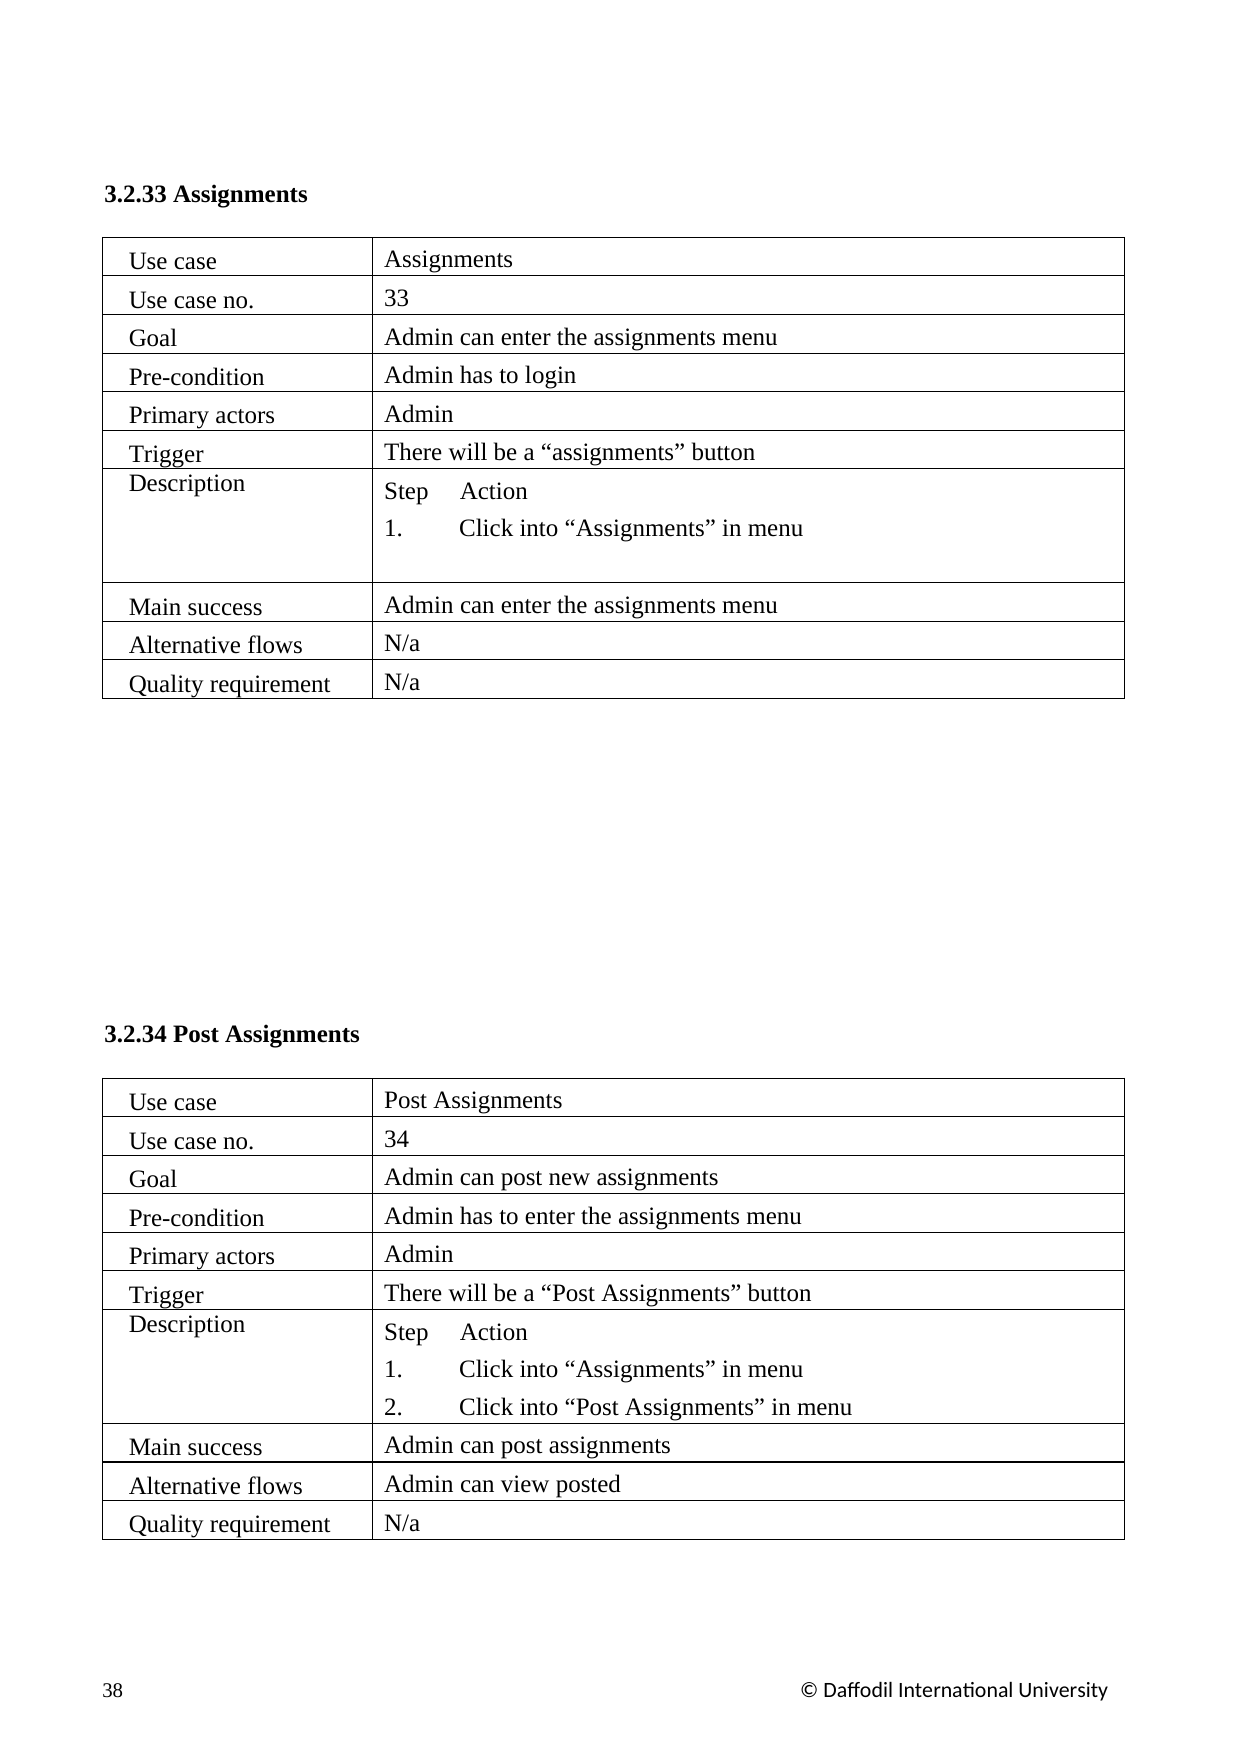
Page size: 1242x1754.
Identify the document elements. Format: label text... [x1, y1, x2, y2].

table_cell Trigger [103, 431, 372, 468]
table_cell Main success [103, 583, 372, 621]
table_cell Admin has to enter the assignments menu [373, 1194, 1124, 1232]
table_cell Admin can post new assignments [373, 1156, 1124, 1193]
table_header Assignments [373, 238, 1124, 275]
table_cell Admin [373, 1233, 1124, 1270]
table_cell Main success [103, 1424, 372, 1461]
table_header Post Assignments [373, 1079, 1124, 1116]
table_cell N/a [373, 622, 1124, 659]
table_cell Primary actors [103, 1233, 372, 1270]
table_cell Pre-condition [103, 354, 372, 391]
table_cell Quality requirement [103, 1501, 372, 1538]
table_cell There will be a “Post Assignments” button [373, 1271, 1124, 1309]
table_header Use case [103, 238, 372, 275]
table_cell Goal [103, 1156, 372, 1193]
table_cell Pre-condition [103, 1194, 372, 1232]
table_cell Step Action 1. Click into “Assignments” in menu [373, 469, 1124, 582]
table_cell Step Action 1. Click into “Assignments” in menu 2. Click into “Post Assignments” in menu [373, 1310, 1124, 1423]
table_cell Alternative flows [103, 1463, 372, 1500]
table_cell Description [103, 469, 372, 582]
table_cell Use case no. [103, 1117, 372, 1155]
table_cell Primary actors [103, 392, 372, 429]
table_cell Admin can enter the assignments menu [373, 315, 1124, 352]
text 3.2.34 Post Assignments [104, 1019, 1126, 1048]
table_cell N/a [373, 1501, 1124, 1538]
table_cell Admin has to login [373, 354, 1124, 391]
table_cell Admin can enter the assignments menu [373, 583, 1124, 621]
table_cell Trigger [103, 1271, 372, 1309]
table_cell Use case no. [103, 276, 372, 314]
table_cell Admin can view posted [373, 1463, 1124, 1500]
table_cell Admin can post assignments [373, 1424, 1124, 1461]
table_header Use case [103, 1079, 372, 1116]
table_cell Alternative flows [103, 622, 372, 659]
table_cell There will be a “assignments” button [373, 431, 1124, 468]
table_cell Description [103, 1310, 372, 1423]
table_cell 34 [373, 1117, 1124, 1155]
table_cell Goal [103, 315, 372, 352]
table_cell Admin [373, 392, 1124, 429]
table_cell N/a [373, 660, 1124, 698]
table_cell Quality requirement [103, 660, 372, 698]
table_cell 33 [373, 276, 1124, 314]
text 3.2.33 Assignments [104, 179, 1126, 207]
